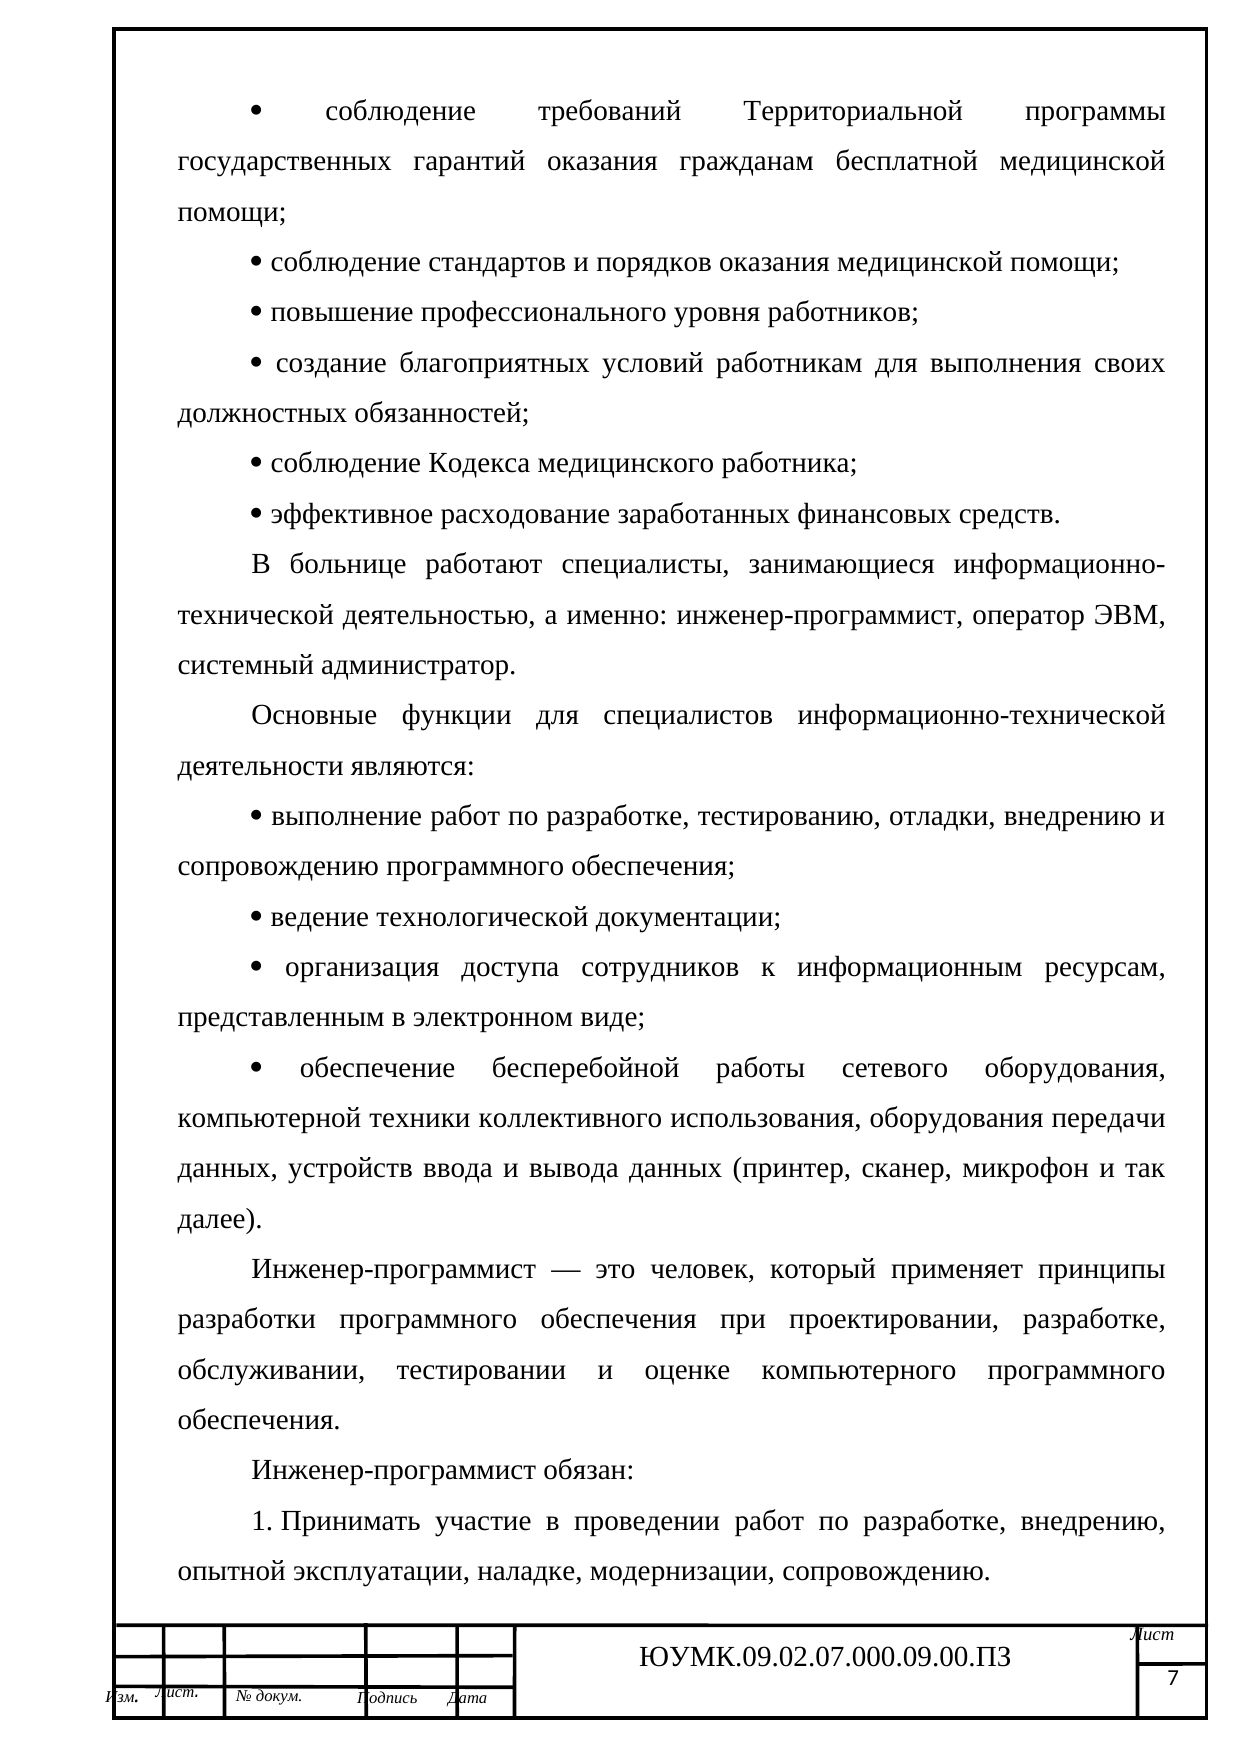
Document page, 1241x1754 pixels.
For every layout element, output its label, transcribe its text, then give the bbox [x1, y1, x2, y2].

list ведение технологической документации; [177, 899, 1166, 932]
list эффективное расходование заработанных финансовых средств. [177, 496, 1166, 530]
list создание благоприятных условий работникам для выполнения своих должностных обязанностей; [177, 345, 1166, 429]
list повышение профессионального уровня работников; [177, 294, 1166, 328]
text Инженер-программист — это человек, который применяет принципы разработки программного обеспечения при проектировании, разработке, обслуживании, тестировании и оценке компьютерного программного обеспечения. [177, 1251, 1166, 1436]
list соблюдение стандартов и порядков оказания медицинской помощи; [177, 244, 1166, 278]
text Основные функции для специалистов информационно-технической деятельности являются: [177, 697, 1166, 781]
list обеспечение бесперебойной работы сетевого оборудования, компьютерной техники коллективного использования, оборудования передачи данных, устройств ввода и вывода данных (принтер, сканер, микрофон и так далее). [177, 1050, 1166, 1234]
list Принимать участие в проведении работ по разработке, внедрению, опытной эксплуатации, наладке, модернизации, сопровождению. [177, 1503, 1166, 1587]
list соблюдение требований Территориальной программы государственных гарантий оказания гражданам бесплатной медицинской помощи; [177, 93, 1166, 227]
text В больнице работают специалисты, занимающиеся информационно-технической деятельностью, а именно: инженер-программист, оператор ЭВМ, системный администратор. [177, 546, 1166, 681]
text Инженер-программист обязан: [177, 1452, 1166, 1486]
list выполнение работ по разработке, тестированию, отладки, внедрению и сопровождению программного обеспечения; [177, 798, 1166, 882]
list соблюдение Кодекса медицинского работника; [177, 446, 1166, 479]
list организация доступа сотрудников к информационным ресурсам, представленным в электронном виде; [177, 949, 1166, 1033]
